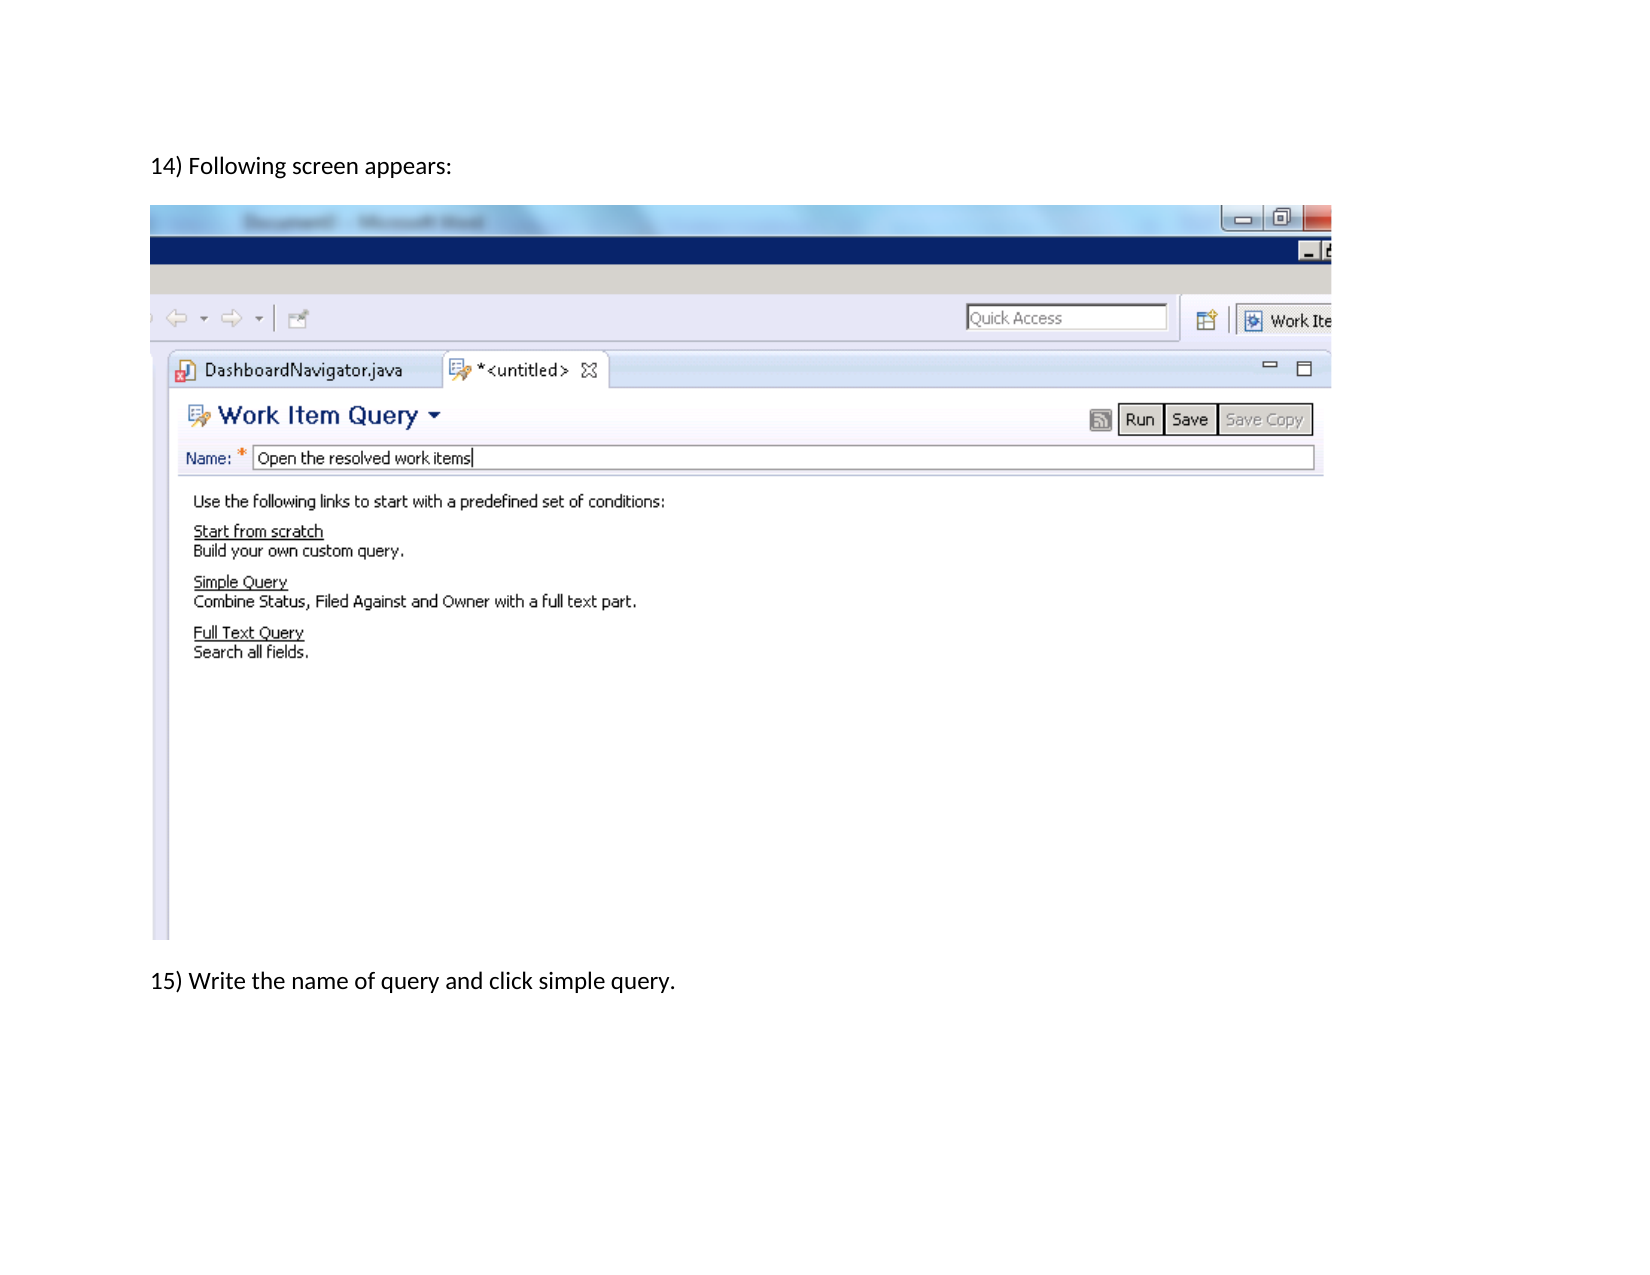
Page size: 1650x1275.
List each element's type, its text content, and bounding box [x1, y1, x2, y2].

text 14) Following screen appears: [150, 150, 1500, 181]
text 15) Write the name of query and click simple query. [150, 965, 1500, 995]
picture [150, 205, 1332, 940]
